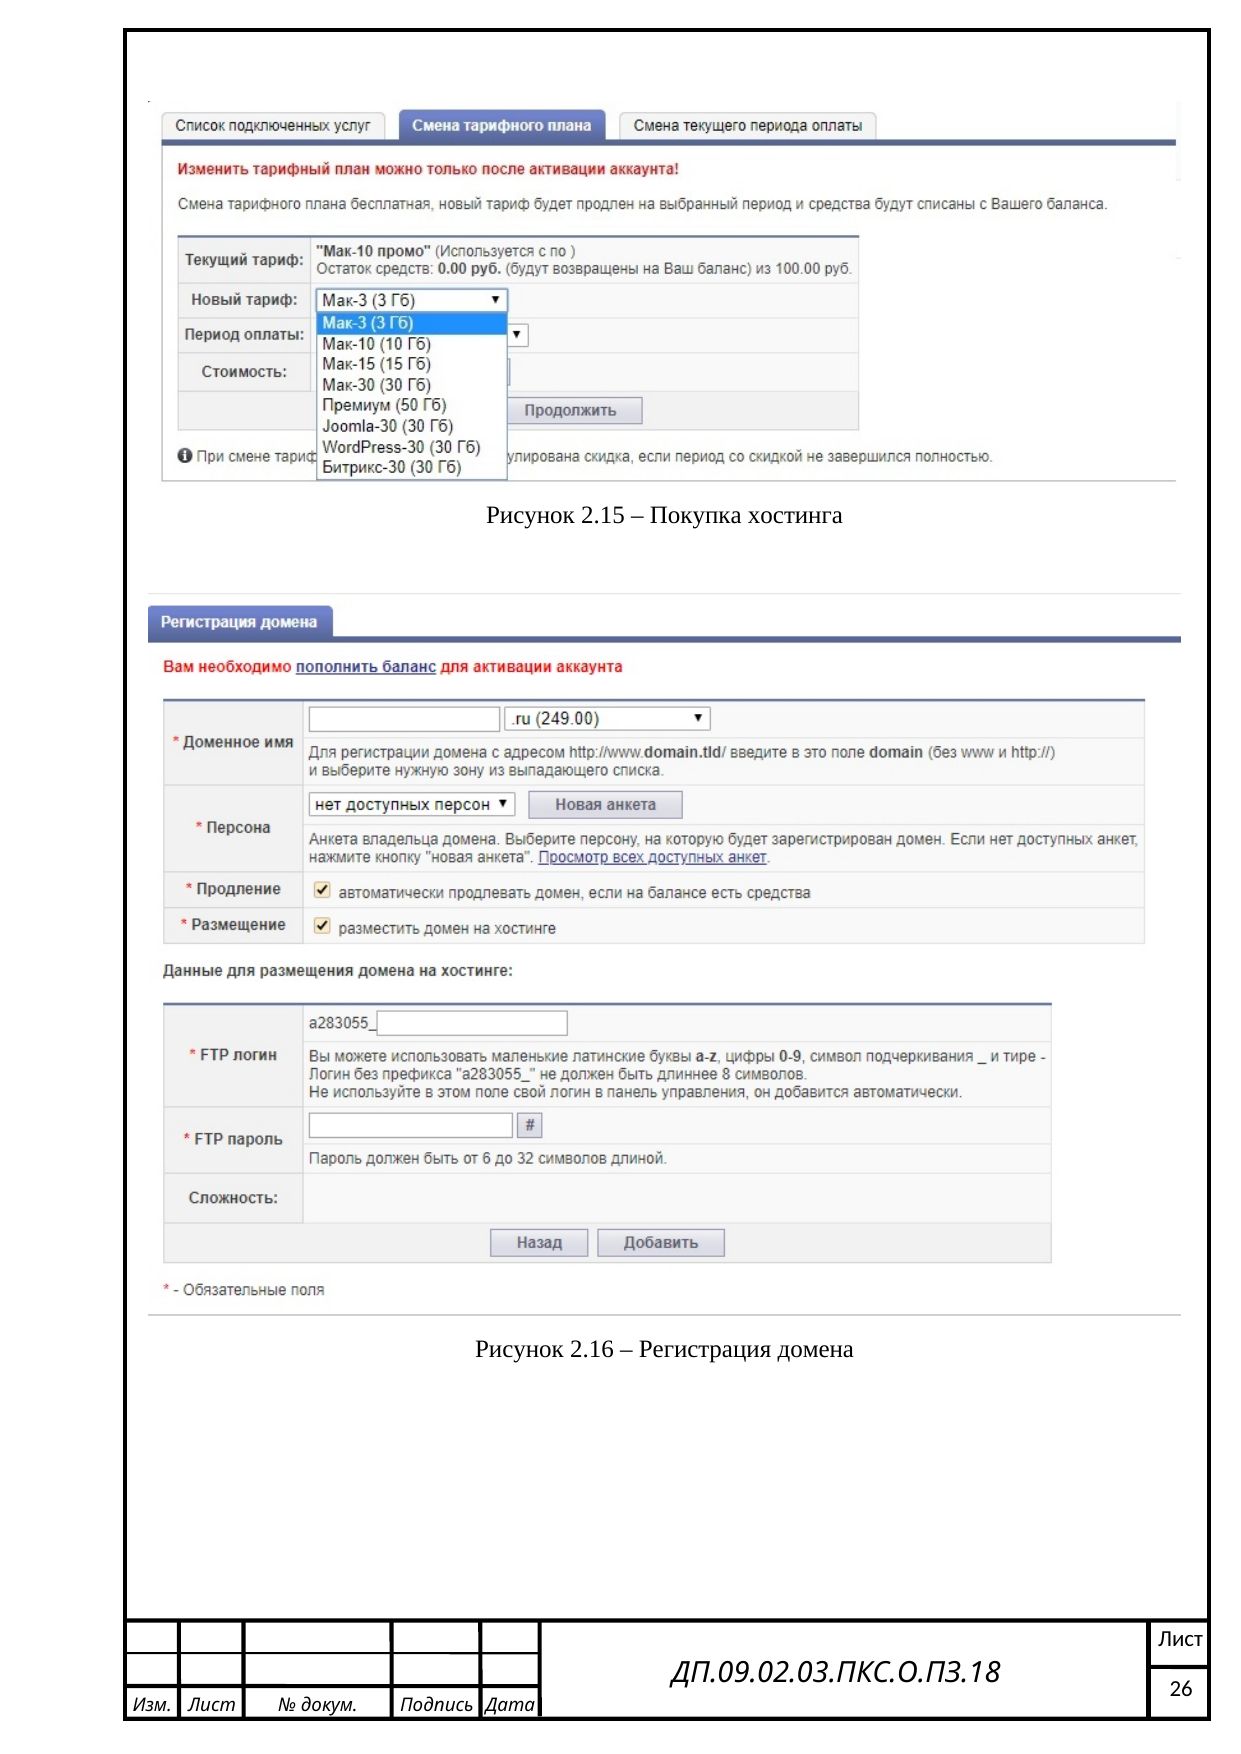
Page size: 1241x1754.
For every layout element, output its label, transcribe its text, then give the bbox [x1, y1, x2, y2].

picture [148, 101, 1181, 487]
text Рисунок 2.16 – Регистрация домена [148, 1334, 1181, 1363]
text Рисунок 2.15 – Покупка хостинга [148, 500, 1181, 529]
picture [148, 593, 1181, 1321]
